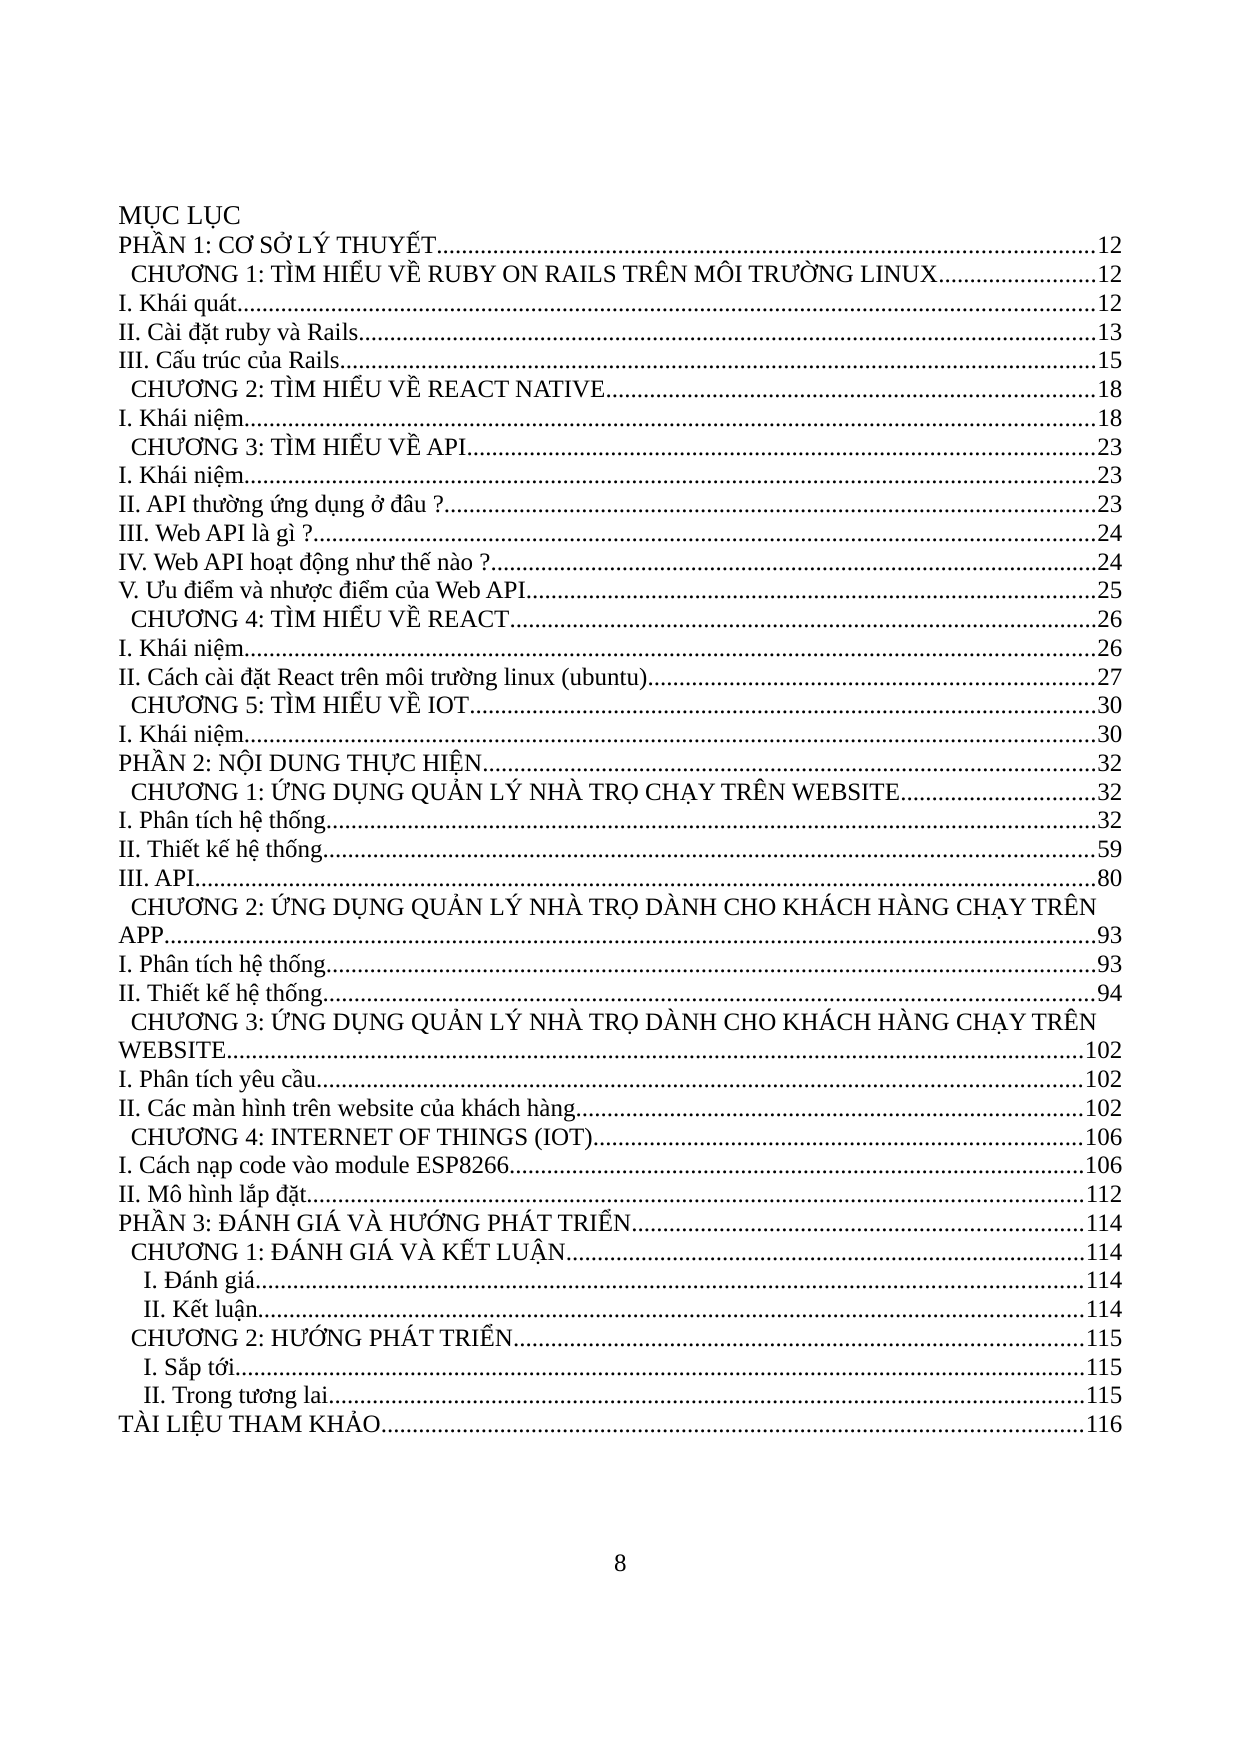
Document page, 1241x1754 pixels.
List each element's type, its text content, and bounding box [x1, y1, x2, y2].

text I. Khái niệm 23 [118, 461, 1122, 489]
text III. Web API là gì ? 24 [118, 518, 1122, 547]
text PHẦN 3: ĐÁNH GIÁ VÀ HƯỚNG PHÁT TRIỂN 114 [118, 1208, 1122, 1237]
text PHẦN 1: CƠ SỞ LÝ THUYẾT 12 [118, 231, 1122, 259]
text I. Phân tích hệ thống 93 [118, 949, 1122, 978]
text TÀI LIỆU THAM KHẢO 116 [118, 1409, 1122, 1438]
text I. Cách nạp code vào module ESP8266 106 [118, 1151, 1122, 1179]
text I. Khái niệm 18 [118, 403, 1122, 432]
text CHƯƠNG 1: ĐÁNH GIÁ VÀ KẾT LUẬN 114 [118, 1237, 1122, 1266]
text CHƯƠNG 5: TÌM HIỂU VỀ IOT 30 [118, 691, 1122, 719]
text II. Thiết kế hệ thống 94 [118, 978, 1122, 1007]
text II. Cài đặt ruby và Rails 13 [118, 317, 1122, 346]
text IV. Web API hoạt động như thế nào ? 24 [118, 547, 1122, 576]
text III. Cấu trúc của Rails 15 [118, 346, 1122, 374]
text II. Mô hình lắp đặt 112 [118, 1179, 1122, 1208]
text CHƯƠNG 4: TÌM HIỂU VỀ REACT 26 [118, 604, 1122, 633]
text II. API thường ứng dụng ở đâu ? 23 [118, 489, 1122, 518]
text CHƯƠNG 3: ỨNG DỤNG QUẢN LÝ NHÀ TRỌ DÀNH CHO KHÁCH HÀNG CHẠY TRÊN WEBSITE 102 [118, 1007, 1122, 1064]
text CHƯƠNG 2: TÌM HIỂU VỀ REACT NATIVE 18 [118, 374, 1122, 403]
text III. API 80 [118, 863, 1122, 892]
text I. Sắp tới 115 [118, 1352, 1122, 1381]
text CHƯƠNG 4: INTERNET OF THINGS (IOT) 106 [118, 1122, 1122, 1151]
text V. Ưu điểm và nhược điểm của Web API 25 [118, 576, 1122, 604]
text I. Khái niệm 26 [118, 633, 1122, 662]
text CHƯƠNG 1: TÌM HIỂU VỀ RUBY ON RAILS TRÊN MÔI TRƯỜNG LINUX 12 [118, 259, 1122, 288]
text II. Các màn hình trên website của khách hàng 102 [118, 1093, 1122, 1122]
text I. Đánh giá 114 [118, 1266, 1122, 1294]
text I. Phân tích yêu cầu 102 [118, 1064, 1122, 1093]
text II. Trong tương lai 115 [118, 1381, 1122, 1409]
text PHẦN 2: NỘI DUNG THỰC HIỆN 32 [118, 748, 1122, 777]
text CHƯƠNG 1: ỨNG DỤNG QUẢN LÝ NHÀ TRỌ CHẠY TRÊN WEBSITE 32 [118, 777, 1122, 806]
text CHƯƠNG 3: TÌM HIỂU VỀ API 23 [118, 432, 1122, 461]
text I. Phân tích hệ thống 32 [118, 806, 1122, 834]
text I. Khái quát 12 [118, 288, 1122, 317]
text CHƯƠNG 2: ỨNG DỤNG QUẢN LÝ NHÀ TRỌ DÀNH CHO KHÁCH HÀNG CHẠY TRÊN APP 93 [118, 892, 1122, 949]
text II. Cách cài đặt React trên môi trường linux (ubuntu) 27 [118, 662, 1122, 691]
text II. Kết luận 114 [118, 1294, 1122, 1323]
text II. Thiết kế hệ thống 59 [118, 834, 1122, 863]
text MỤC LỤC [118, 199, 1122, 231]
text CHƯƠNG 2: HƯỚNG PHÁT TRIỂN 115 [118, 1323, 1122, 1352]
text I. Khái niệm 30 [118, 719, 1122, 748]
